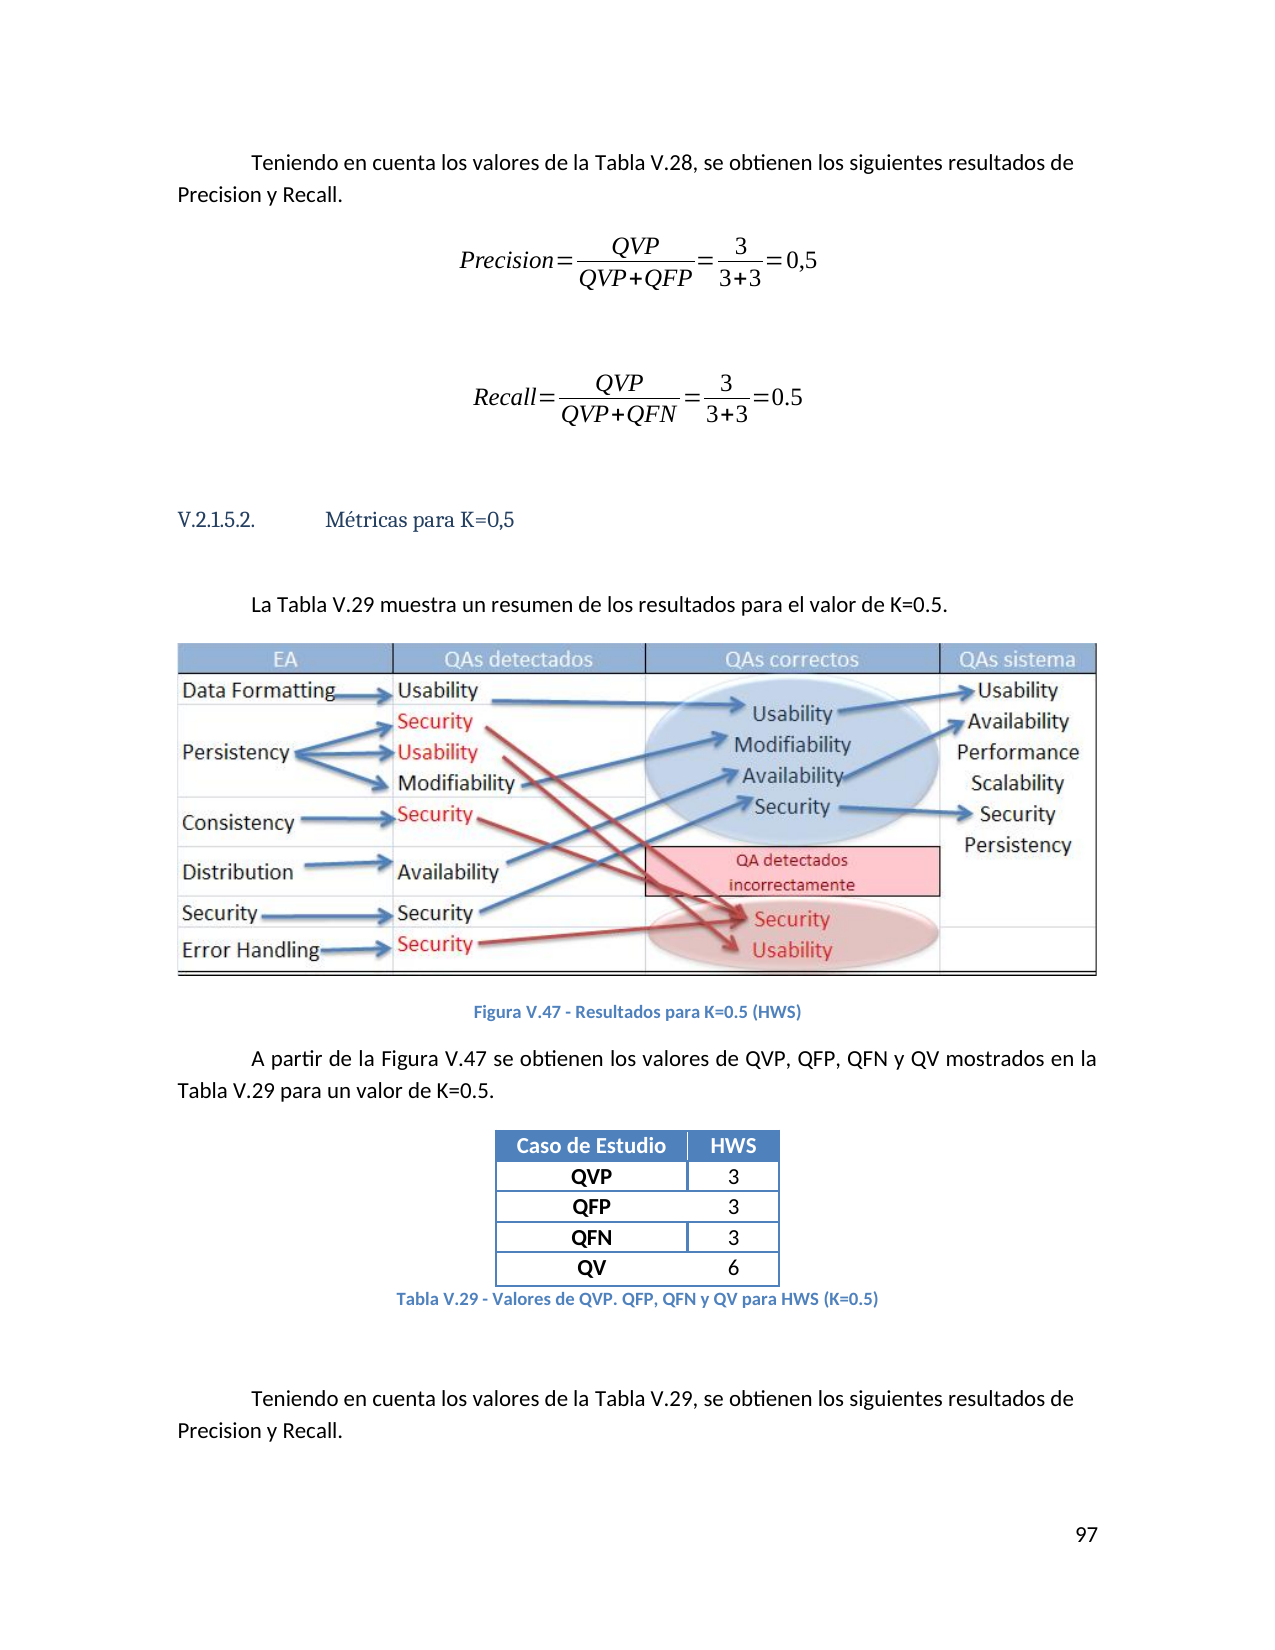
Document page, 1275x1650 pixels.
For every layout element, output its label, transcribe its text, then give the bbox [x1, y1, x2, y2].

subtitle Métricas para K=0,5 [177, 507, 1098, 533]
table_cell QVP [497, 1162, 686, 1190]
table_cell QV [497, 1253, 687, 1285]
table_cell 6 [688, 1253, 778, 1285]
table_header Caso de Estudio [497, 1132, 687, 1160]
table_cell 3 [688, 1192, 778, 1221]
table_header HWS [688, 1132, 778, 1160]
table_cell QFN [497, 1223, 686, 1251]
table_cell QFP [497, 1192, 687, 1221]
table_cell 3 [689, 1223, 778, 1251]
picture [177, 643, 1097, 976]
table_cell 3 [689, 1162, 778, 1190]
